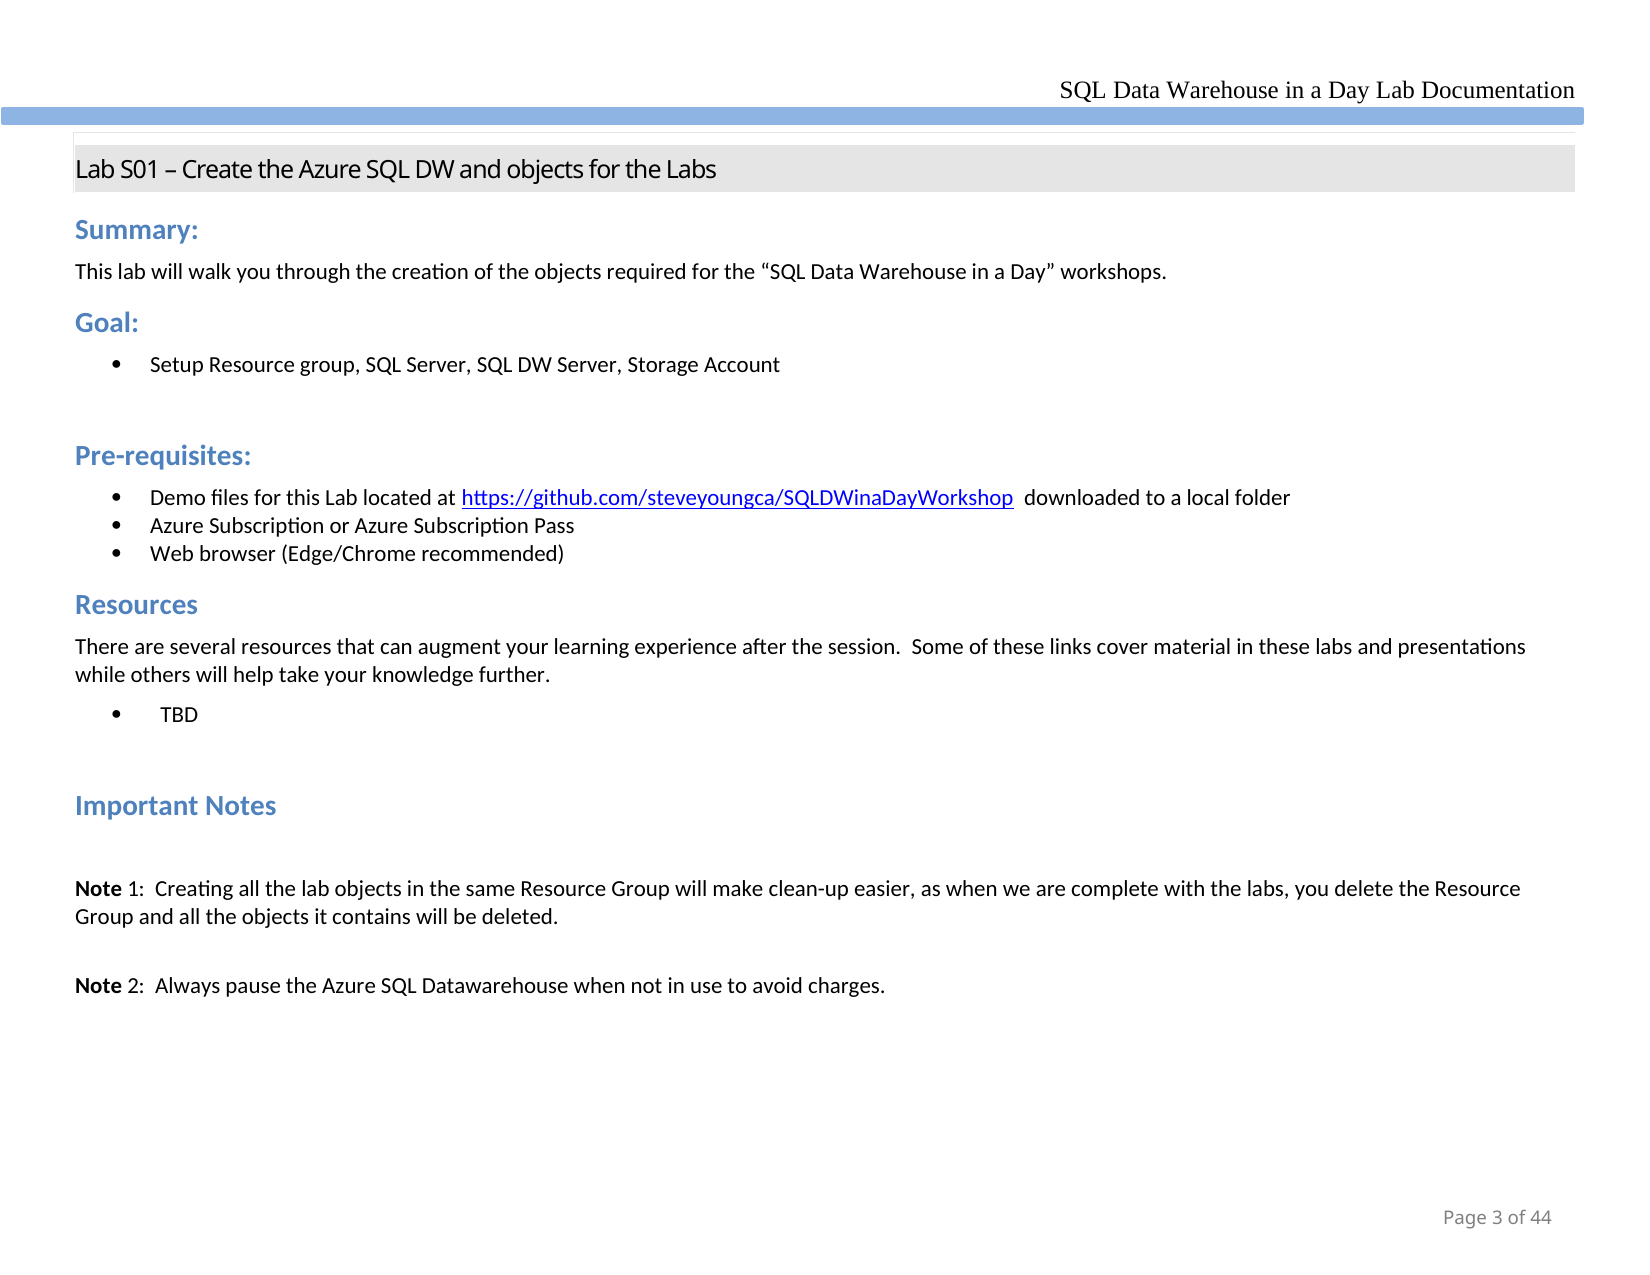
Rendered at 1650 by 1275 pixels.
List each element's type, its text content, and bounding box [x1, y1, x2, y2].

subtitle Summary: [75, 218, 1575, 245]
text Note 1: Creating all the lab objects in the same Resource Group will make clean-up easier, as when we are complete with the labs, you delete the Resource Group and all the objects it contains will be deleted. [75, 874, 1575, 930]
list Web browser (Edge/Chrome recommended) [112, 539, 1575, 567]
list Setup Resource group, SQL Server, SQL DW Server, Storage Account [112, 350, 1575, 378]
list TBD [112, 701, 1575, 729]
list Azure Subscription or Azure Subscription Pass [112, 511, 1575, 539]
text Note 2: Always pause the Azure SQL Datawarehouse when not in use to avoid charges. [75, 943, 1575, 999]
subtitle Lab S01 – Create the Azure SQL DW and objects for the Labs [75, 145, 1575, 192]
list Demo files for this Lab located at https://github.com/steveyoungca/SQLDWinaDayWorkshop downloaded to a local folder [112, 483, 1575, 511]
subtitle Goal: [75, 311, 1575, 338]
subtitle Resources [75, 592, 1575, 619]
text There are several resources that can augment your learning experience after the session. Some of these links cover material in these labs and presentations while others will help take your knowledge further. [75, 632, 1575, 688]
subtitle Important Notes [75, 794, 1575, 821]
subtitle Pre-requisites: [75, 444, 1575, 471]
text This lab will walk you through the creation of the objects required for the “SQL Data Warehouse in a Day” workshops. [75, 258, 1575, 286]
